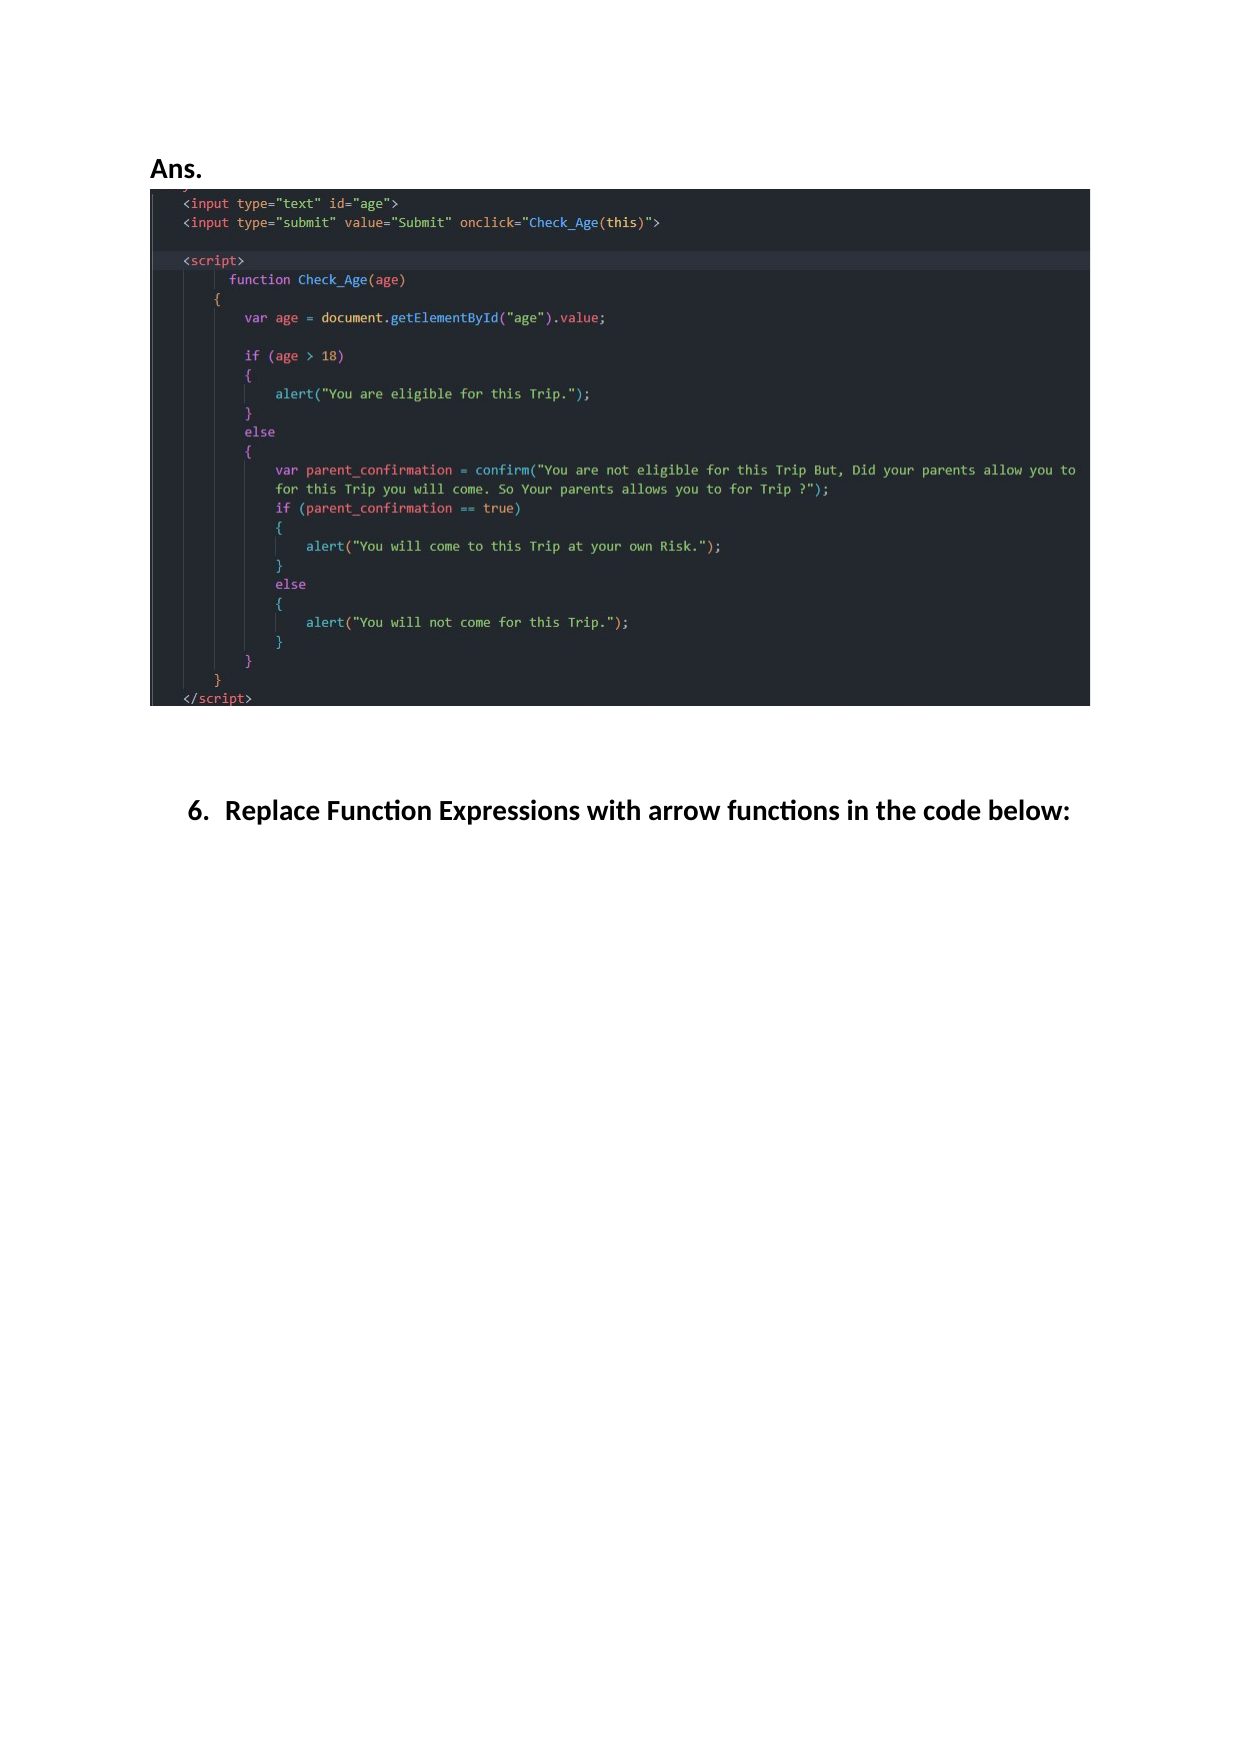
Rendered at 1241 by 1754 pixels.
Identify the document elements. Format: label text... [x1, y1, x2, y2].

picture [150, 189, 1091, 706]
list Replace Function Expressions with arrow functions in the code below: [187, 792, 1090, 828]
text Ans. [150, 150, 1090, 189]
